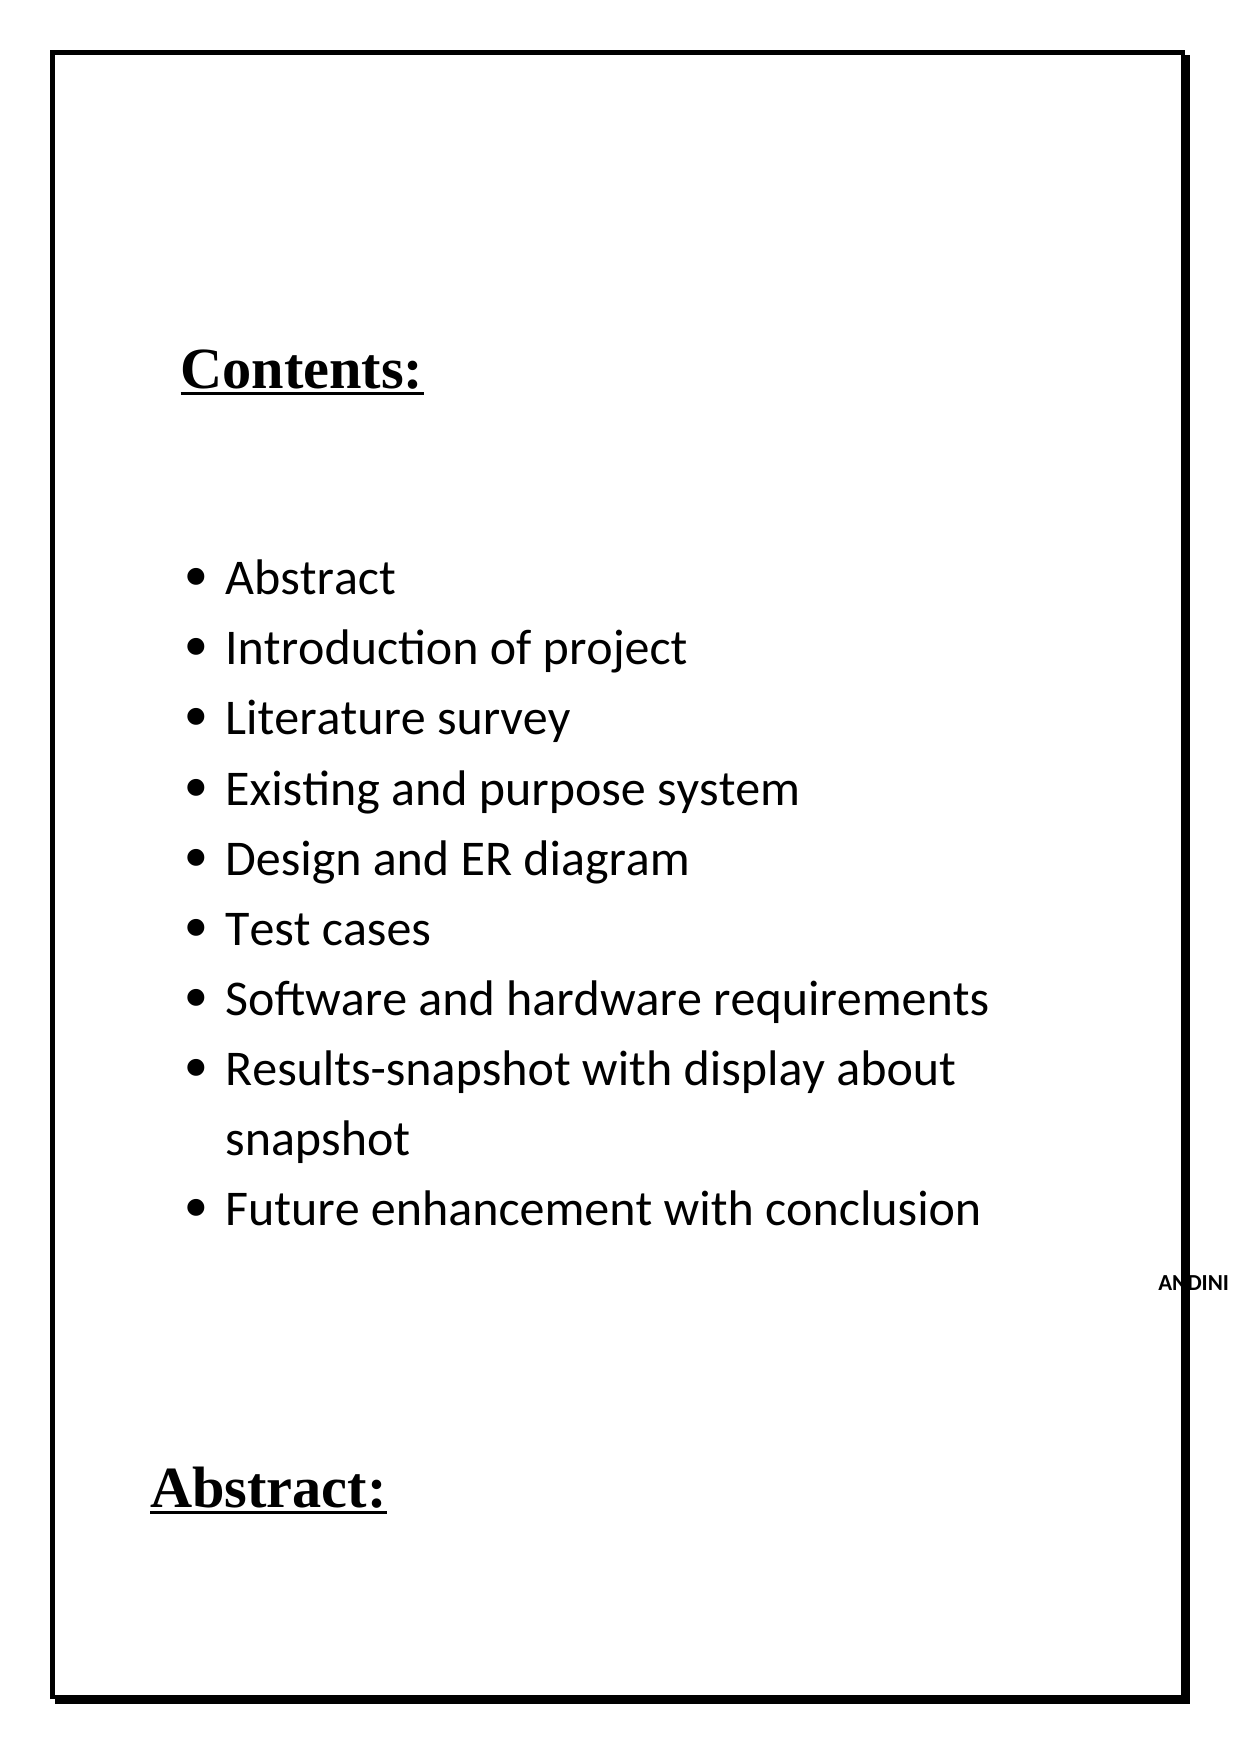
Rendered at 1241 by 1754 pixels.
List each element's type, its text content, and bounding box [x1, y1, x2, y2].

text Abstract: [150, 1453, 1086, 1521]
text Contents: [150, 334, 1086, 401]
list Future enhancement with conclusion [187, 1177, 1086, 1238]
list Literature survey [187, 686, 1086, 747]
text ANDINI [1083, 1268, 1181, 1296]
list Existing and purpose system [187, 756, 1086, 817]
list Abstract [187, 546, 1086, 607]
list Software and hardware requirements [187, 967, 1086, 1028]
list Design and ER diagram [187, 826, 1086, 887]
text ANDINI [1185, 1268, 1240, 1296]
list Introduction of project [187, 616, 1086, 677]
list Test cases [187, 897, 1086, 958]
list Results-snapshot with display about snapshot [187, 1037, 1086, 1168]
